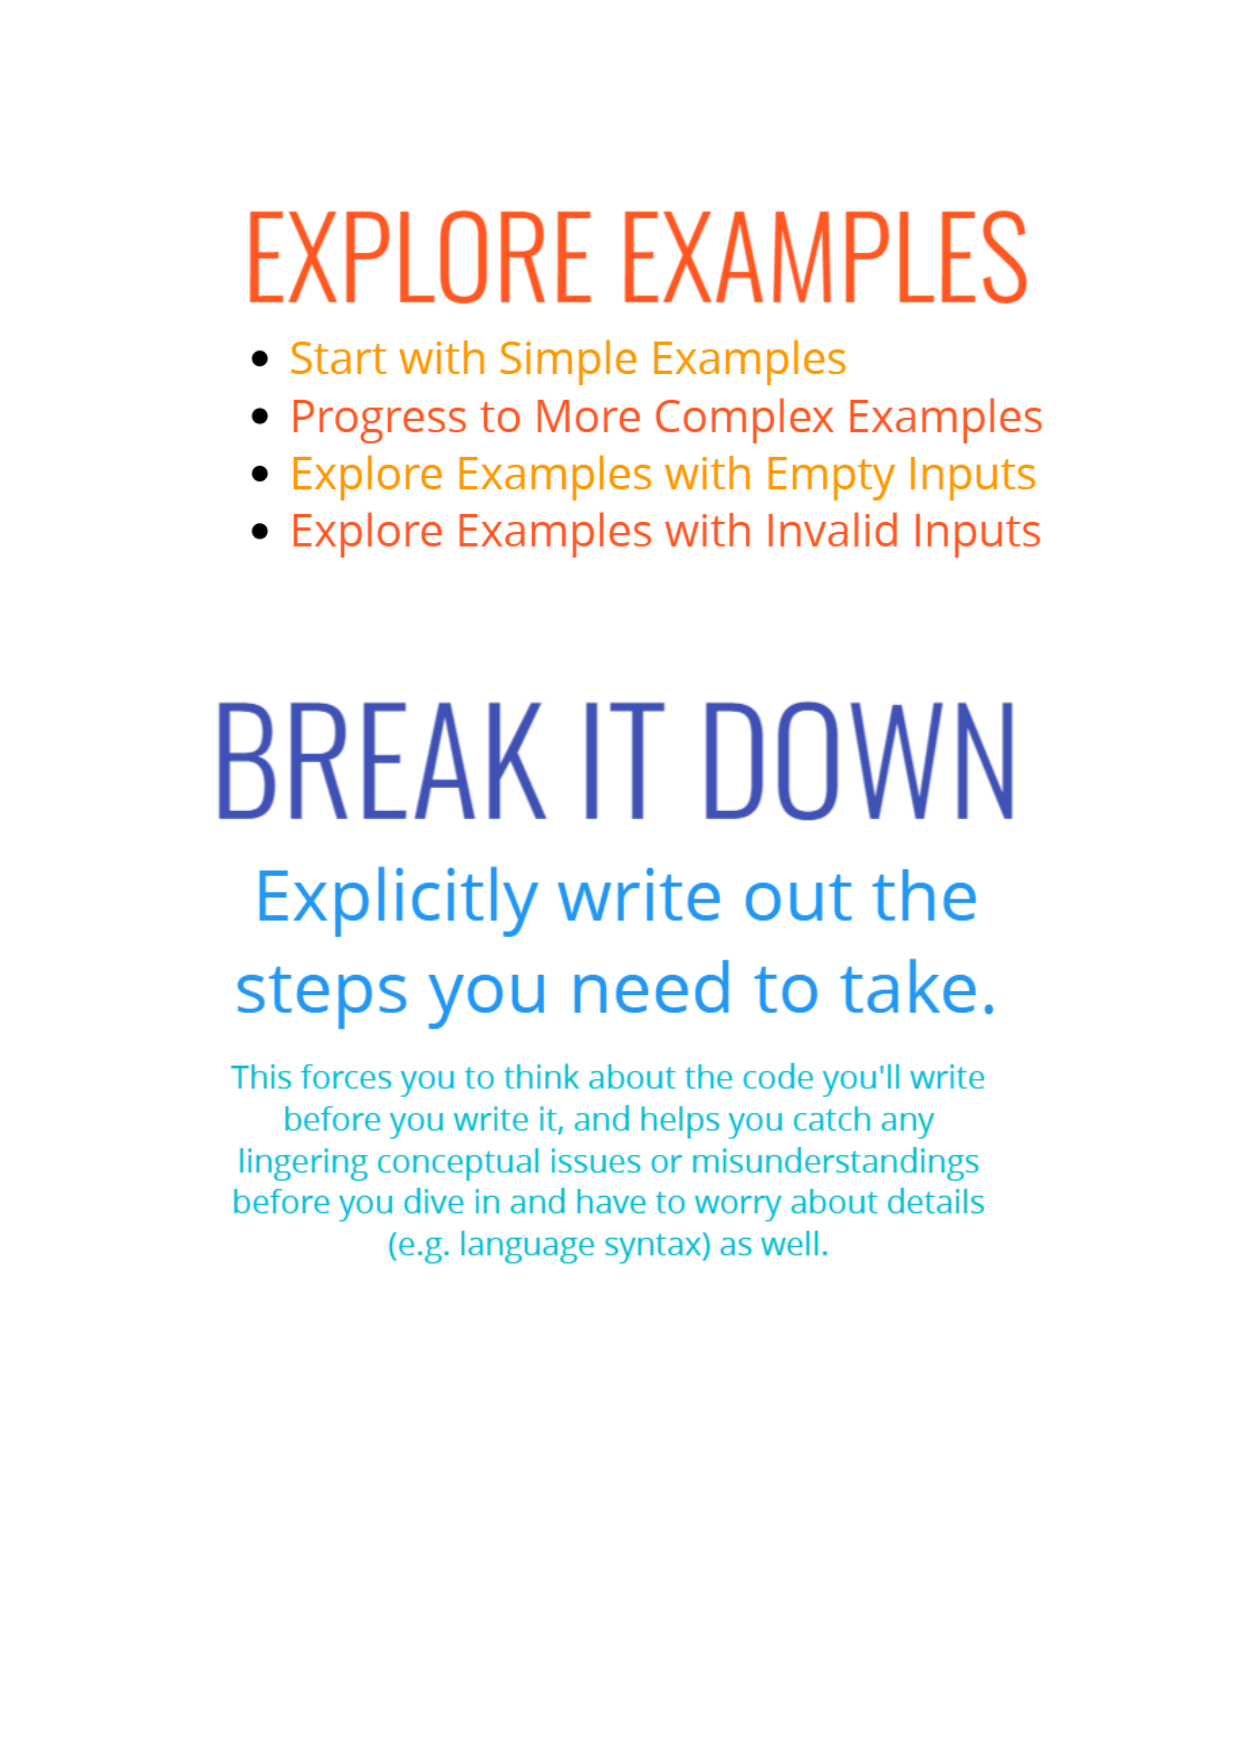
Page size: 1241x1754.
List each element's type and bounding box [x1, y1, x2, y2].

picture [150, 643, 1091, 1307]
picture [150, 150, 1091, 626]
